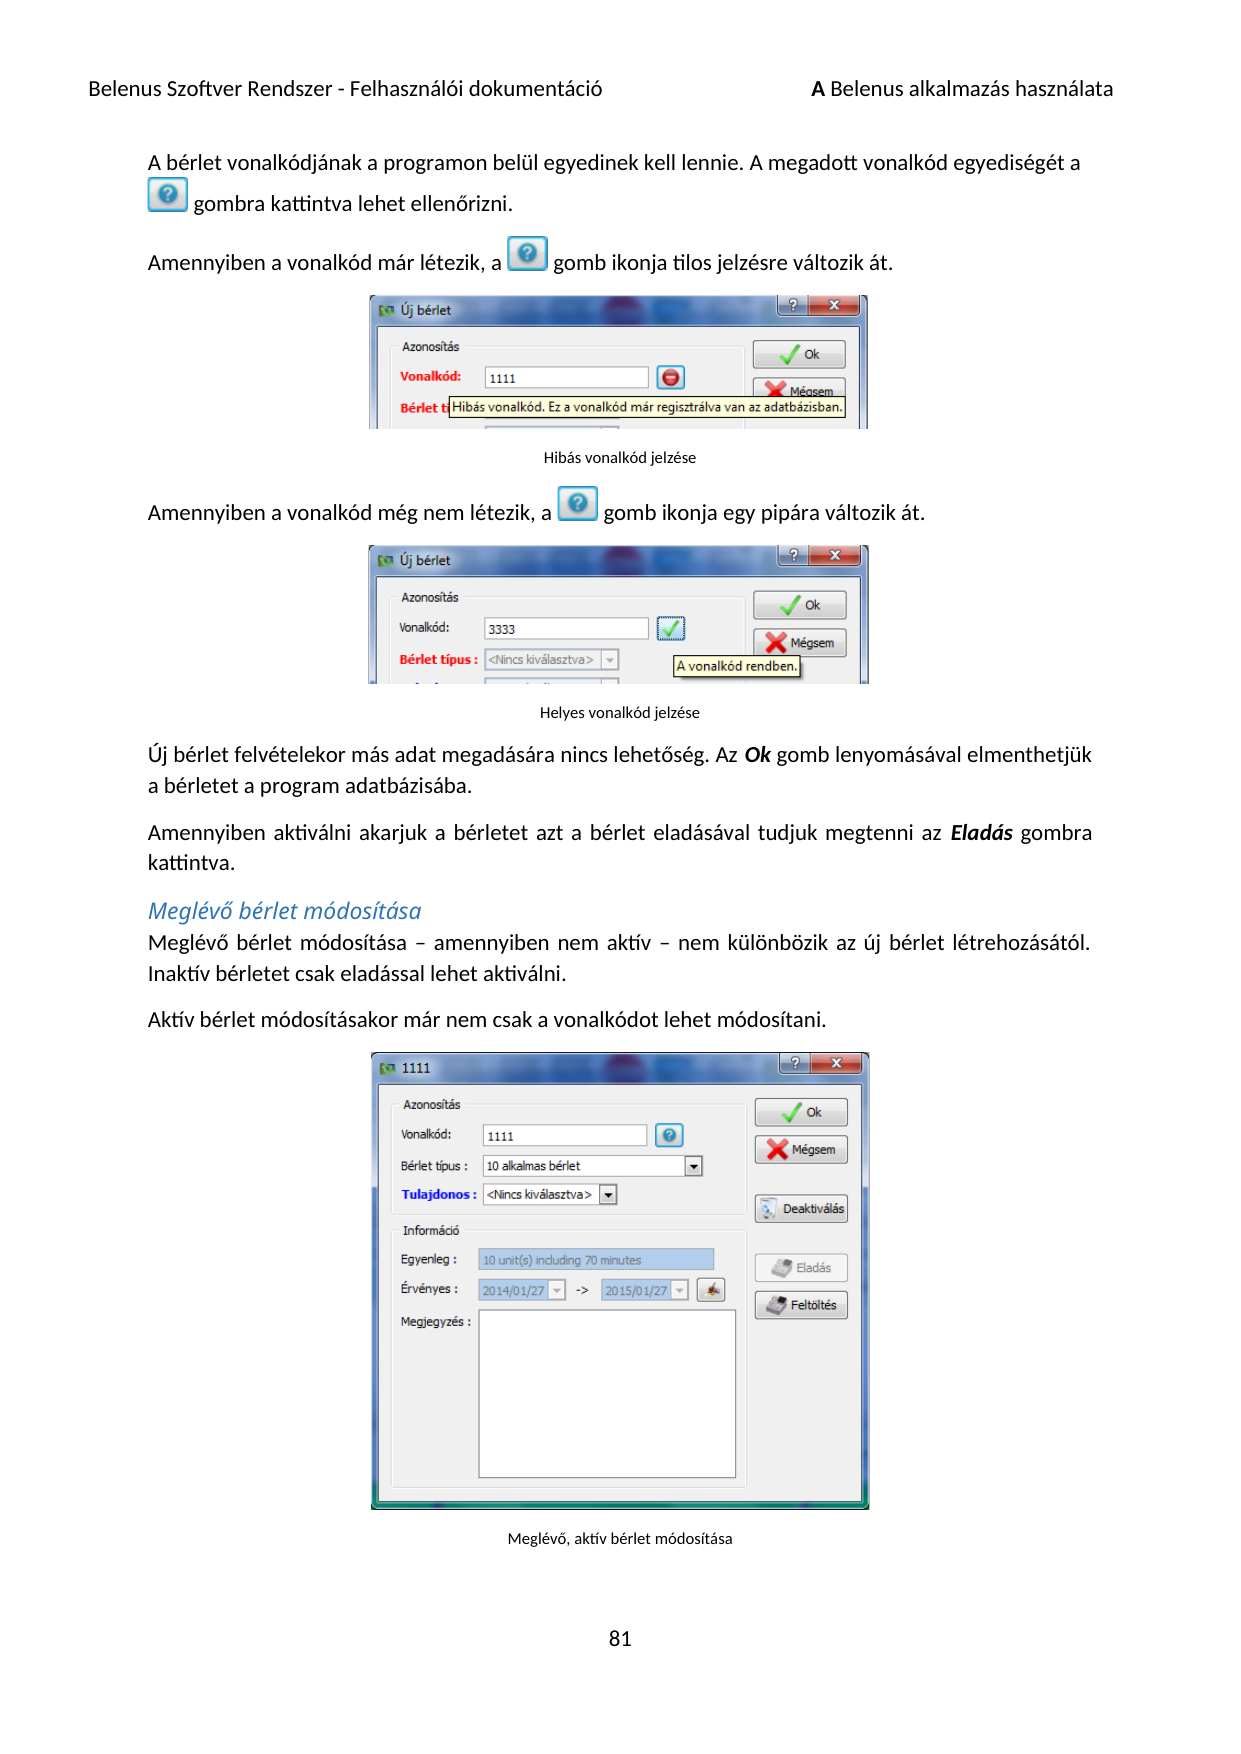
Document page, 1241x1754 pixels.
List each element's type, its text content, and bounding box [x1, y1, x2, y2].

text Meglévő, aktív bérlet módosítása [148, 1528, 1093, 1549]
text Amennyiben a vonalkód már létezik, a gomb ikonja tilos jelzésre változik át. [148, 236, 1093, 276]
picture [368, 545, 872, 684]
picture [507, 236, 548, 271]
text Amennyiben aktiválni akarjuk a bérletet azt a bérlet eladásával tudjuk megtenni az Eladás gombra kattintva. [148, 818, 1093, 876]
text Amennyiben a vonalkód még nem létezik, a gomb ikonja egy pipára változik át. [148, 486, 1093, 526]
text A bérlet vonalkódjának a programon belül egyedinek kell lennie. A megadott vonalkód egyediségét a gombra kattintva lehet ellenőrizni. [148, 148, 1093, 217]
picture [557, 486, 598, 521]
text Hibás vonalkód jelzése [148, 448, 1093, 468]
text Helyes vonalkód jelzése [148, 702, 1093, 722]
picture [371, 1052, 870, 1510]
text Aktív bérlet módosításakor már nem csak a vonalkódot lehet módosítani. [148, 1006, 1093, 1033]
picture [369, 295, 871, 429]
text Meglévő bérlet módosítása – amennyiben nem aktív – nem különbözik az új bérlet létrehozásától. Inaktív bérletet csak eladással lehet aktiválni. [148, 928, 1093, 987]
picture [147, 177, 188, 212]
subtitle Meglévő bérlet módosítása [148, 895, 1093, 926]
text Új bérlet felvételekor más adat megadására nincs lehetőség. Az Ok gomb lenyomásával elmenthetjük a bérletet a program adatbázisába. [148, 741, 1093, 799]
